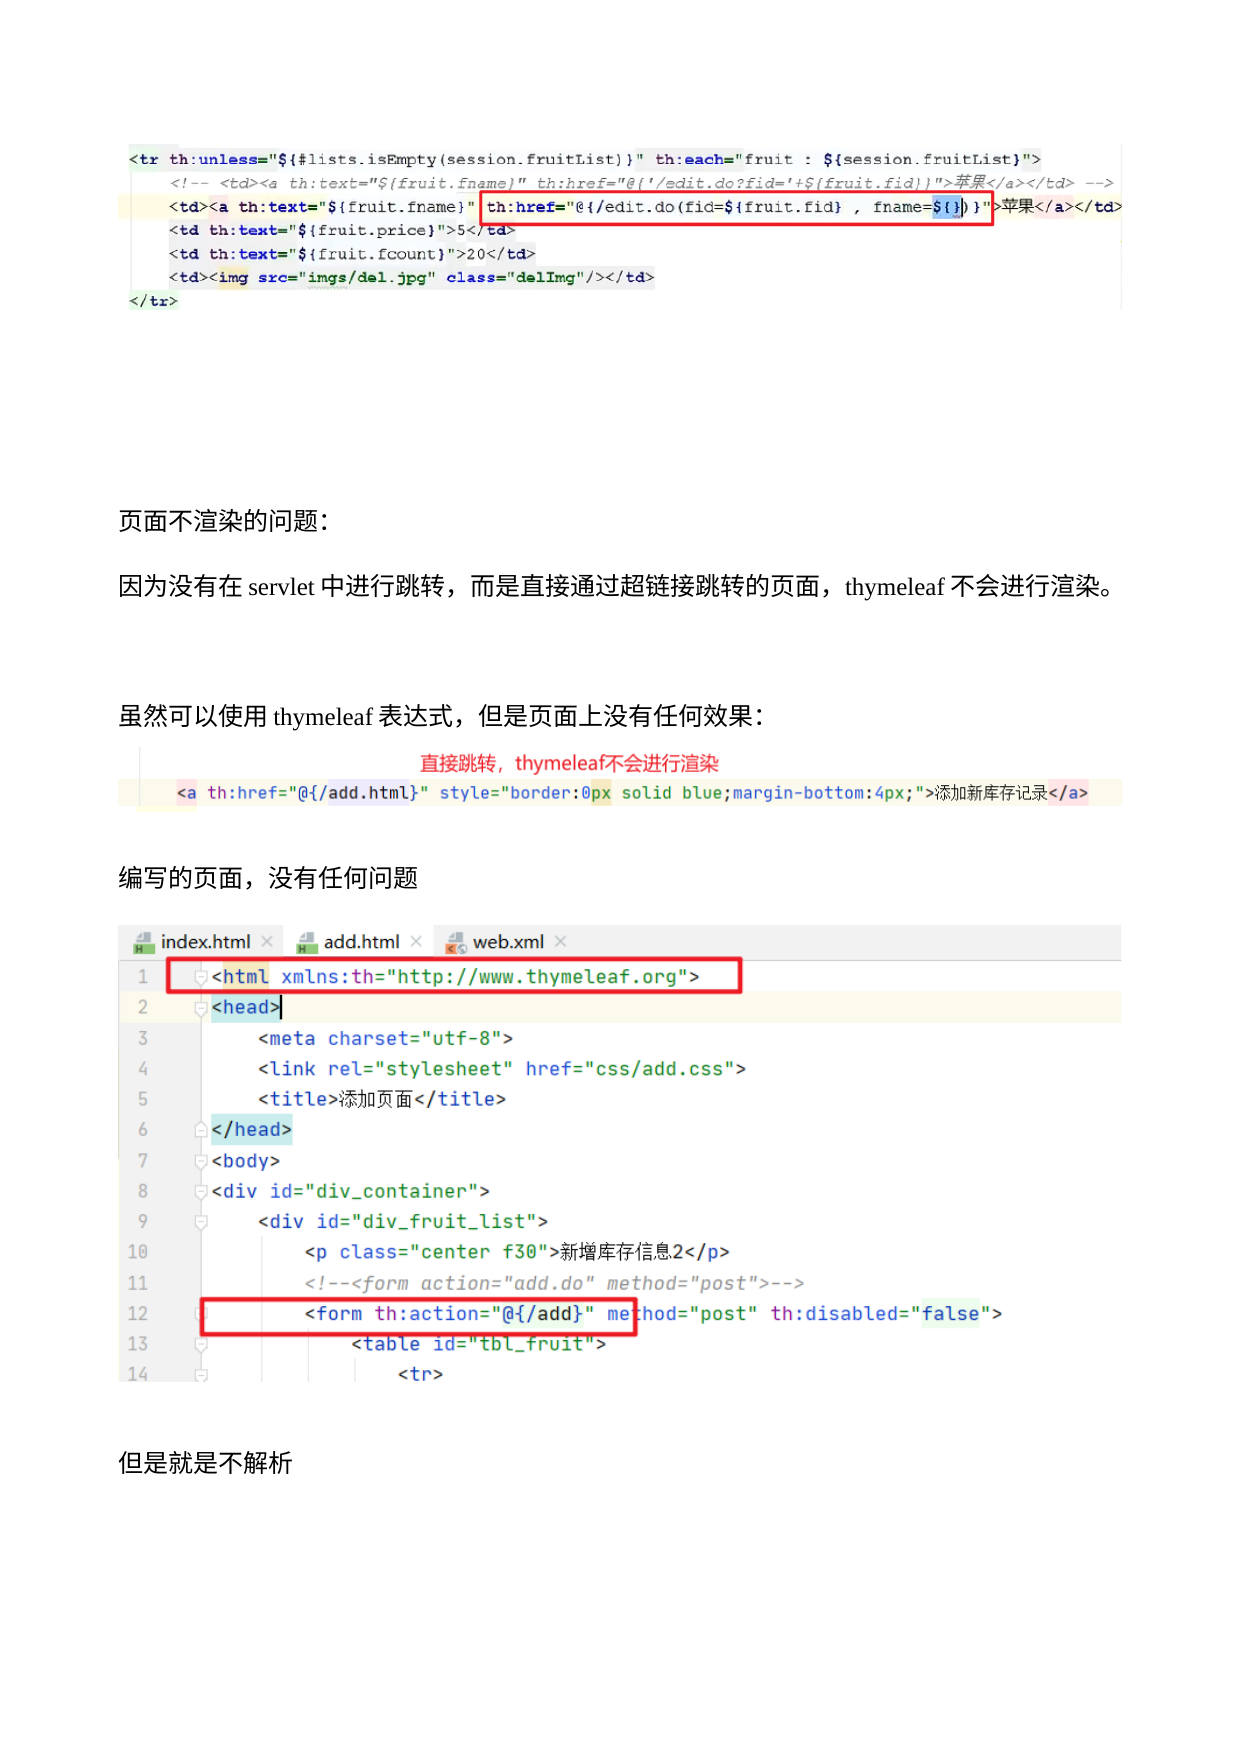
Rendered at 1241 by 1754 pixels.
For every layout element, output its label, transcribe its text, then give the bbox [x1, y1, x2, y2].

text 页面不渲染的问题： [118, 487, 1122, 552]
text 因为没有在servlet中进行跳转，而是直接通过超链接跳转的页面，thymeleaf不会进行渲染。 [118, 552, 1122, 617]
picture [118, 144, 1122, 310]
text 编写的页面，没有任何问题 [118, 844, 1122, 909]
picture [118, 747, 1123, 812]
picture [118, 925, 1122, 1382]
text 虽然可以使用thymeleaf表达式，但是页面上没有任何效果： [118, 682, 1122, 747]
text 但是就是不解析 [118, 1429, 1122, 1494]
